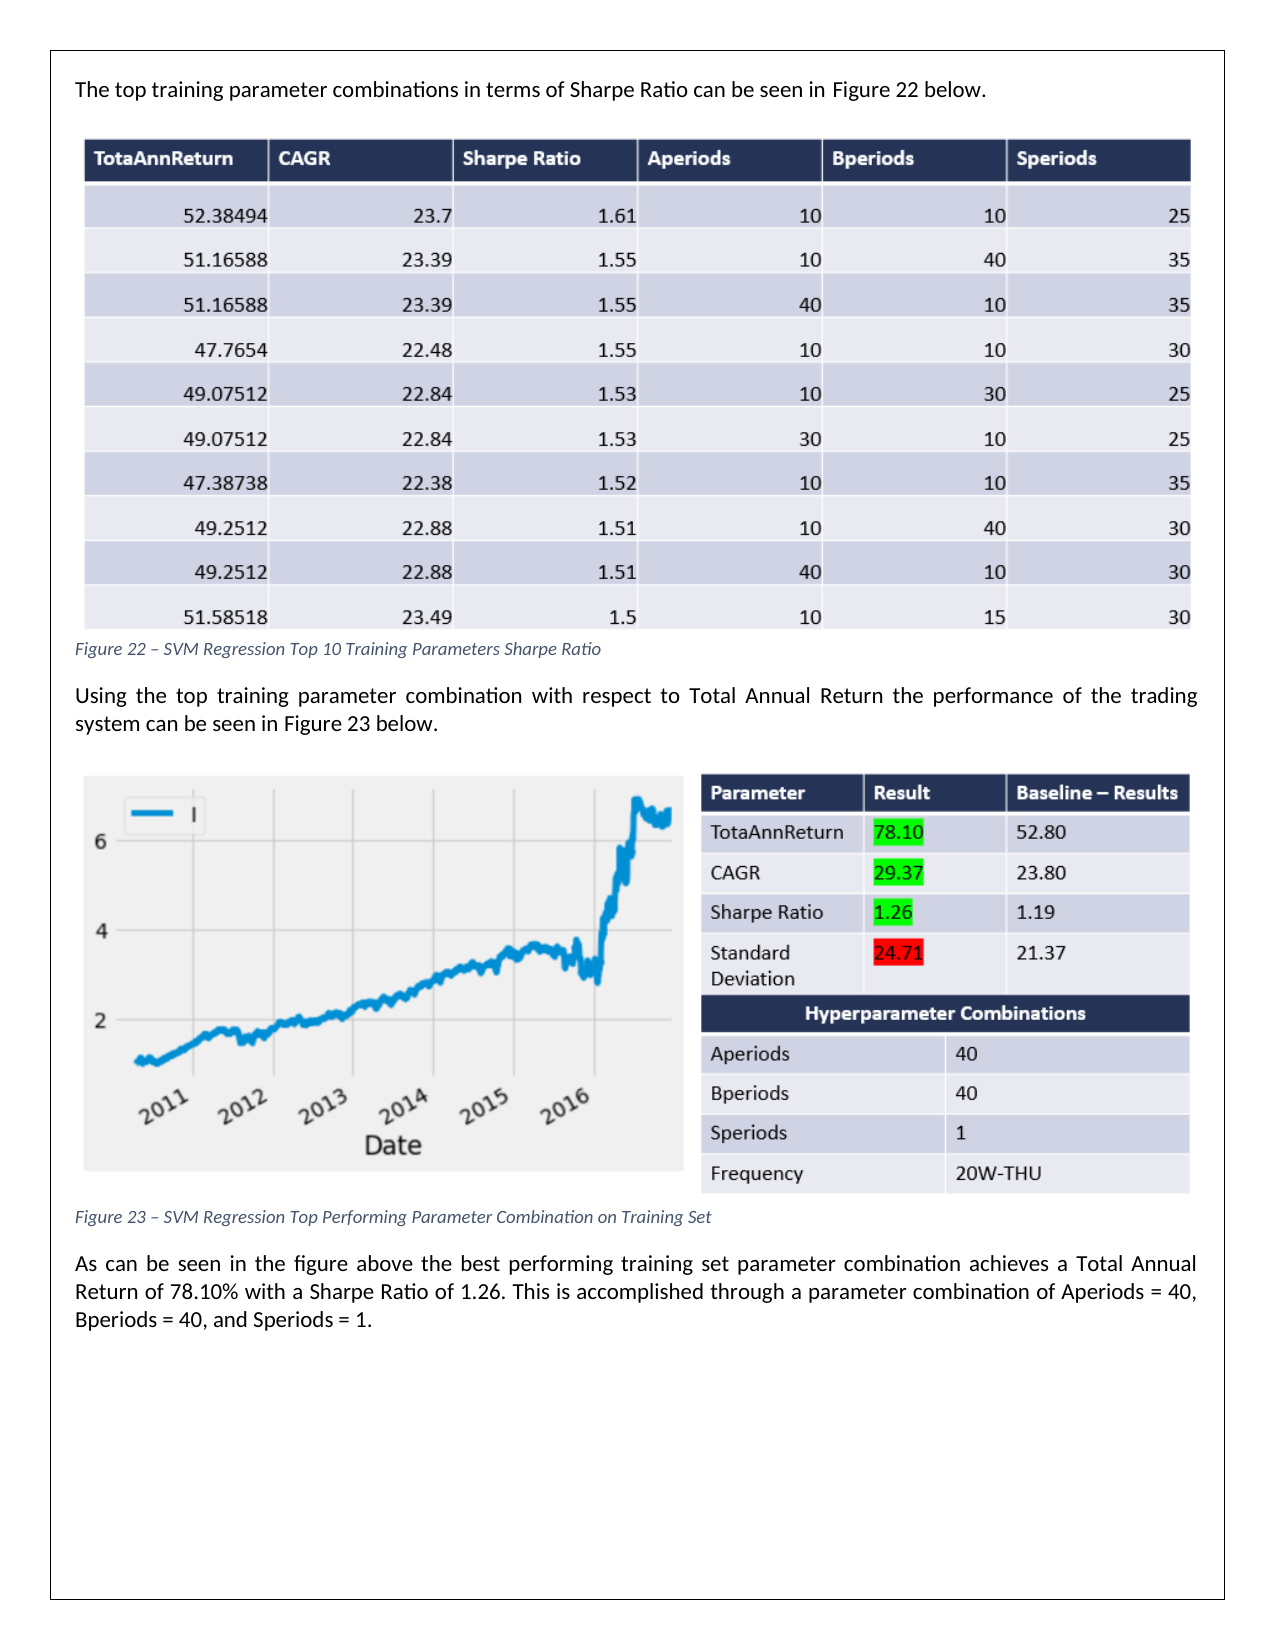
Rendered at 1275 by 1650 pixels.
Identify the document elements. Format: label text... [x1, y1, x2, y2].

text Figure 23 – SVM Regression Top Performing Parameter Combination on Training Set [75, 1206, 1200, 1228]
picture [75, 131, 1200, 638]
text Using the top training parameter combination with respect to Total Annual Return the performance of the trading system can be seen in Figure 23 below. [75, 681, 1200, 737]
text The top training parameter combinations in terms of Sharpe Ratio can be seen in Figure 22 below. [75, 75, 1200, 103]
text As can be seen in the figure above the best performing training set parameter combination achieves a Total Annual Return of 78.10% with a Sharpe Ratio of 1.26. This is accomplished through a parameter combination of Aperiods = 40, Bperiods = 40, and Speriods = 1. [75, 1249, 1200, 1333]
picture [75, 765, 1200, 1206]
text Figure 22 – SVM Regression Top 10 Training Parameters Sharpe Ratio [75, 638, 1200, 660]
